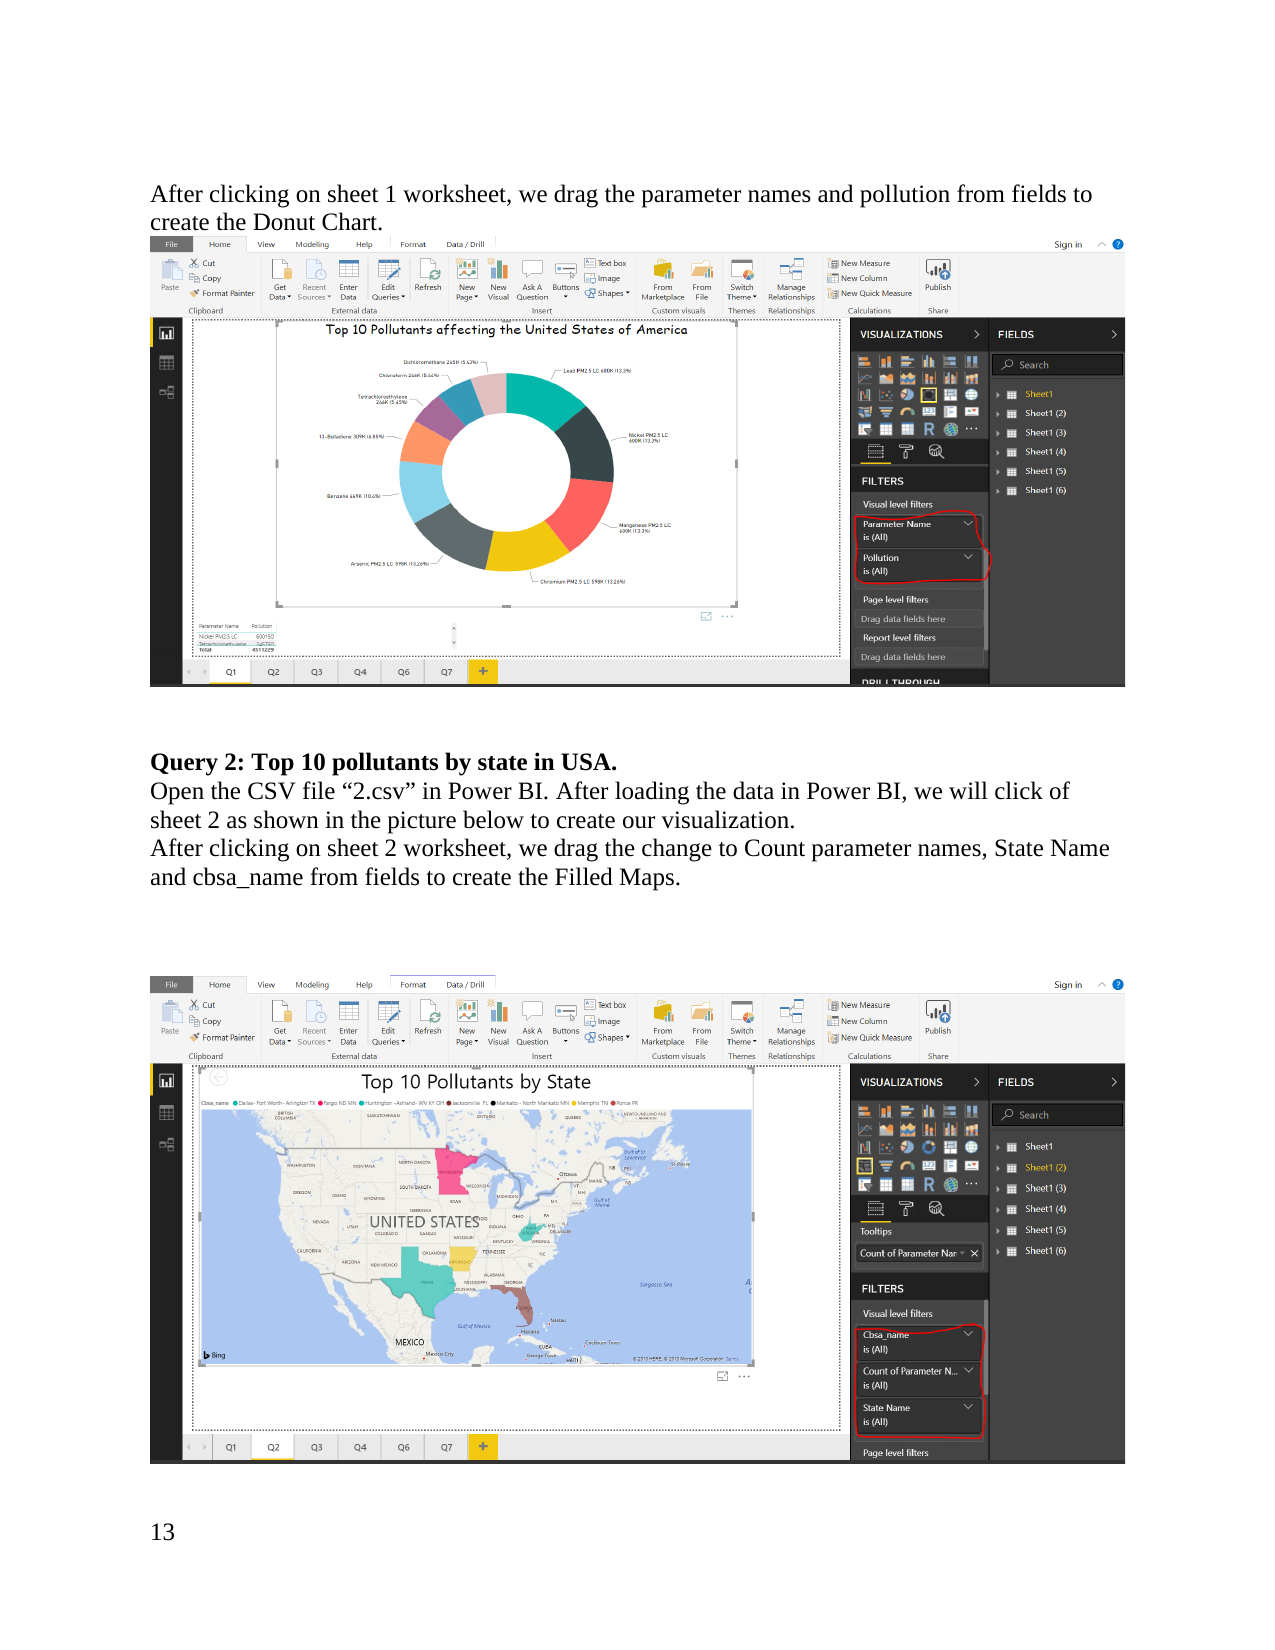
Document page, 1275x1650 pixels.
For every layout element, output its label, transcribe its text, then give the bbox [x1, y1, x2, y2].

text After clicking on sheet 1 worksheet, we drag the parameter names and pollution from fields to create the Donut Chart. [150, 179, 1125, 236]
text Open the CSV file “2.csv” in Power BI. After loading the data in Power BI, we will click of sheet 2 as shown in the picture below to create our visualization. [150, 776, 1125, 833]
text After clicking on sheet 2 worksheet, we drag the change to Count parameter names, State Name and cbsa_name from fields to create the Filled Maps. [150, 833, 1125, 891]
text Query 2: Top 10 pollutants by state in USA. [150, 747, 1125, 776]
picture [150, 975, 1125, 1464]
picture [150, 236, 1125, 687]
